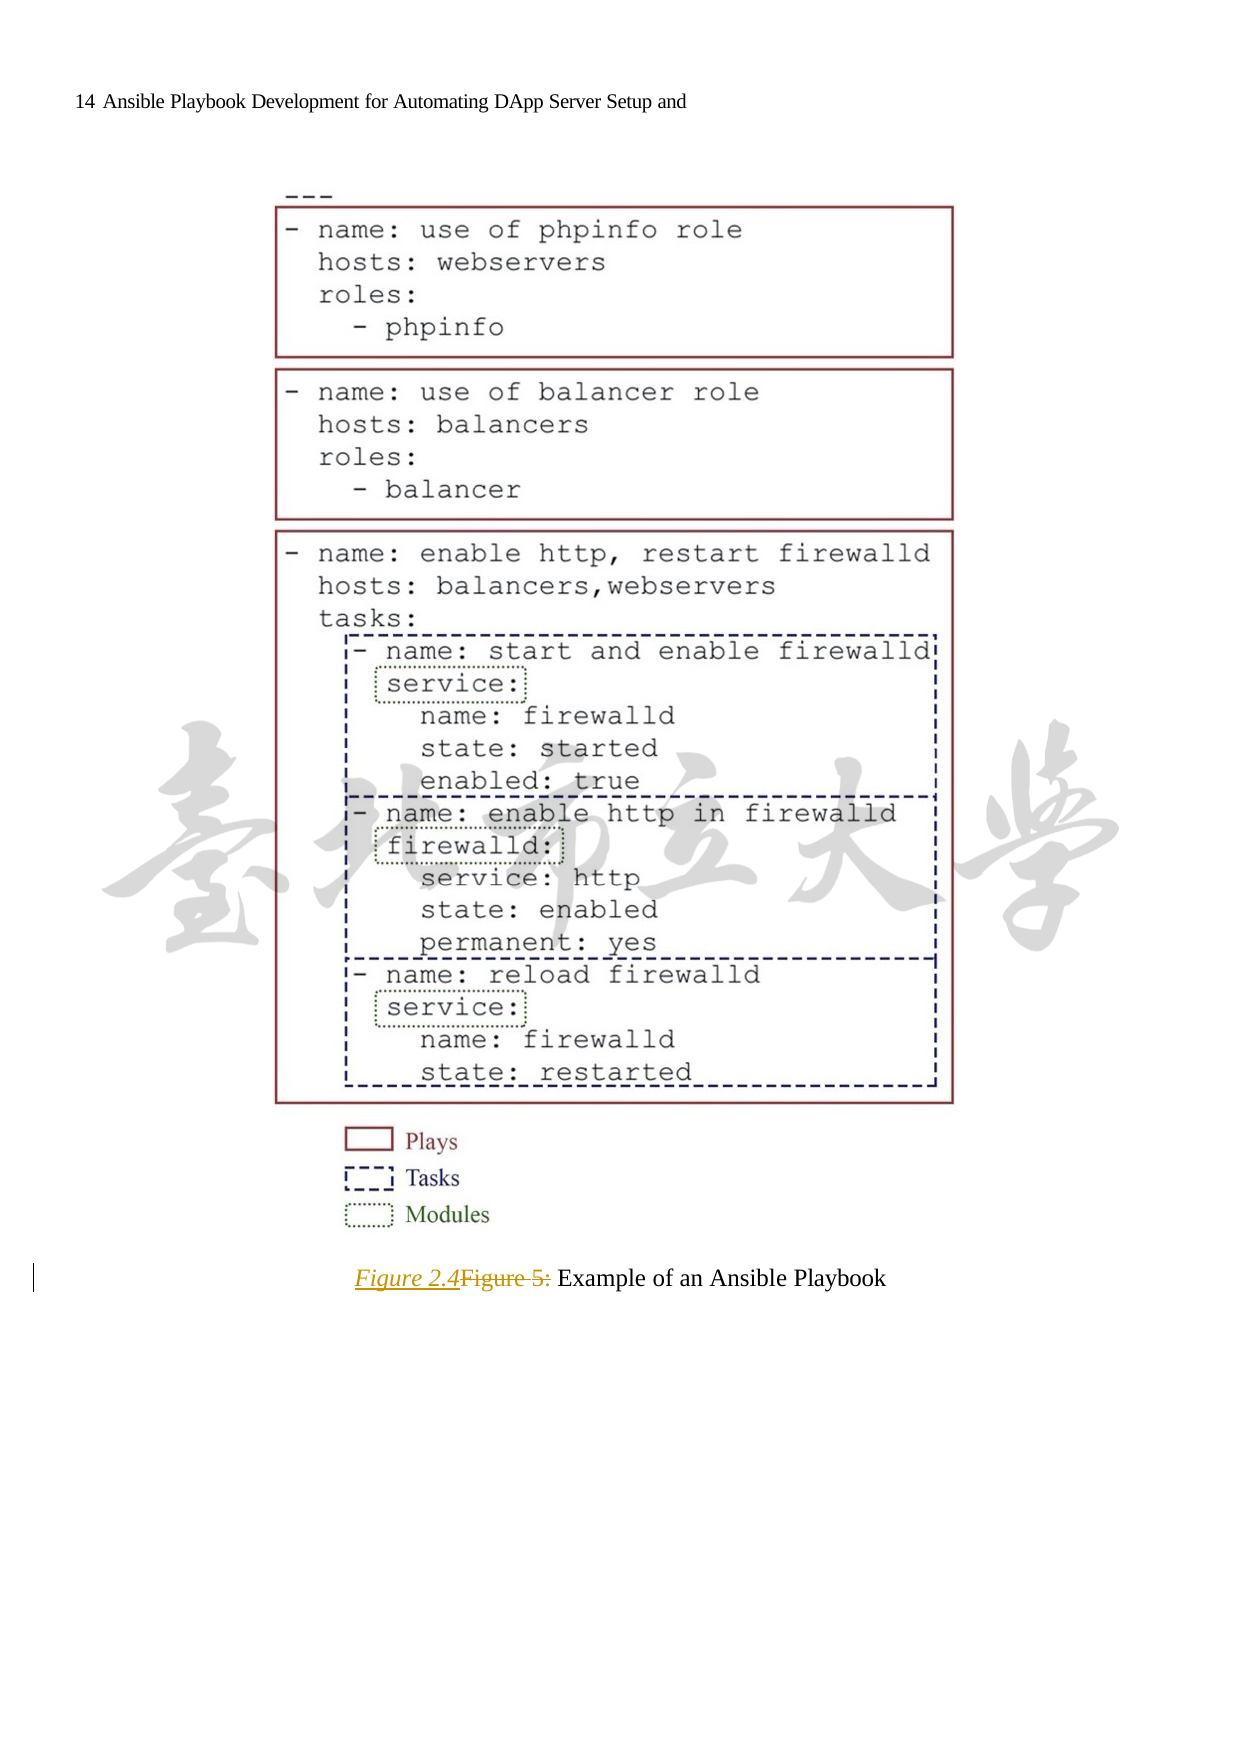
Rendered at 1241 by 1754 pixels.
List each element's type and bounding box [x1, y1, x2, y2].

picture [58, 187, 1181, 1438]
